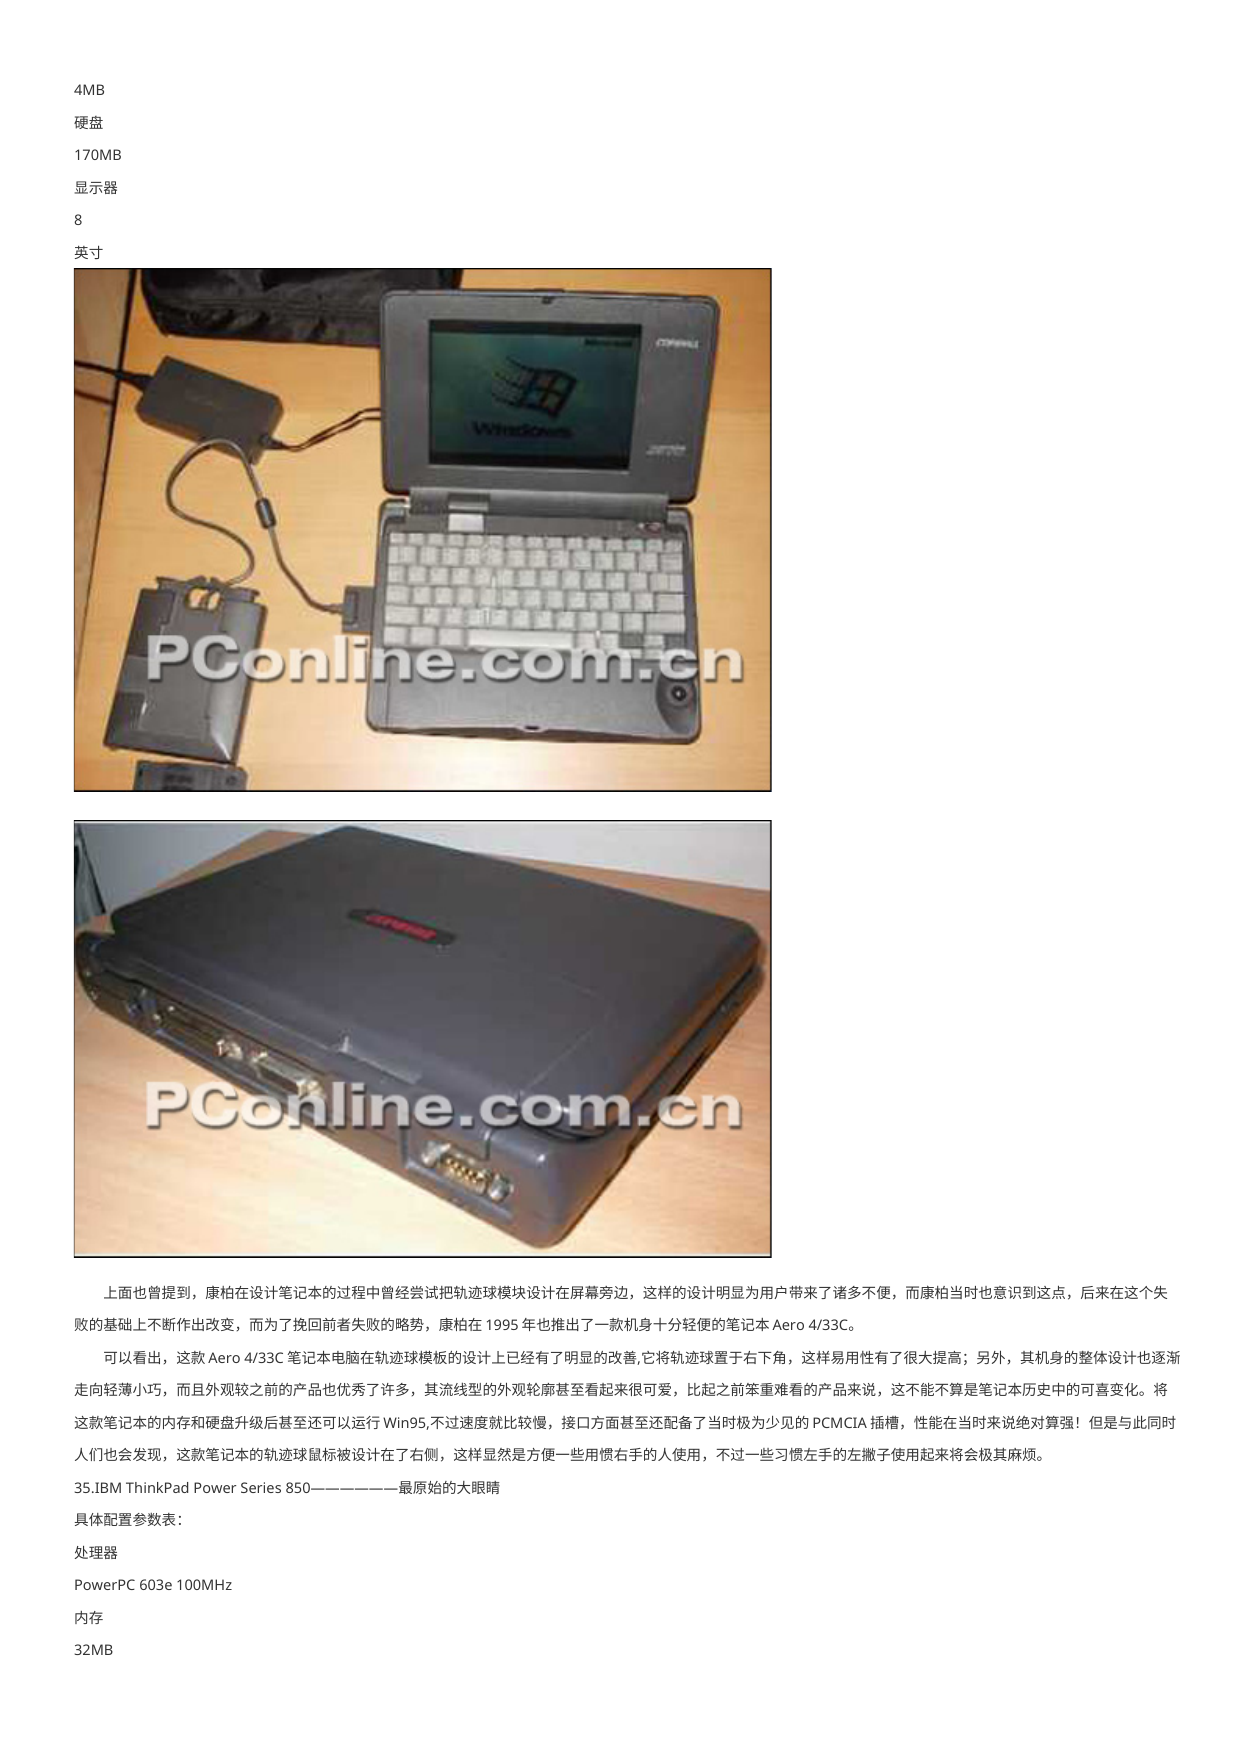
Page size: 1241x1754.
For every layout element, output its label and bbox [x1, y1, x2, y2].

picture [73, 268, 772, 792]
text [74, 73, 1181, 1471]
text [74, 1471, 1181, 1666]
picture [73, 820, 772, 1258]
